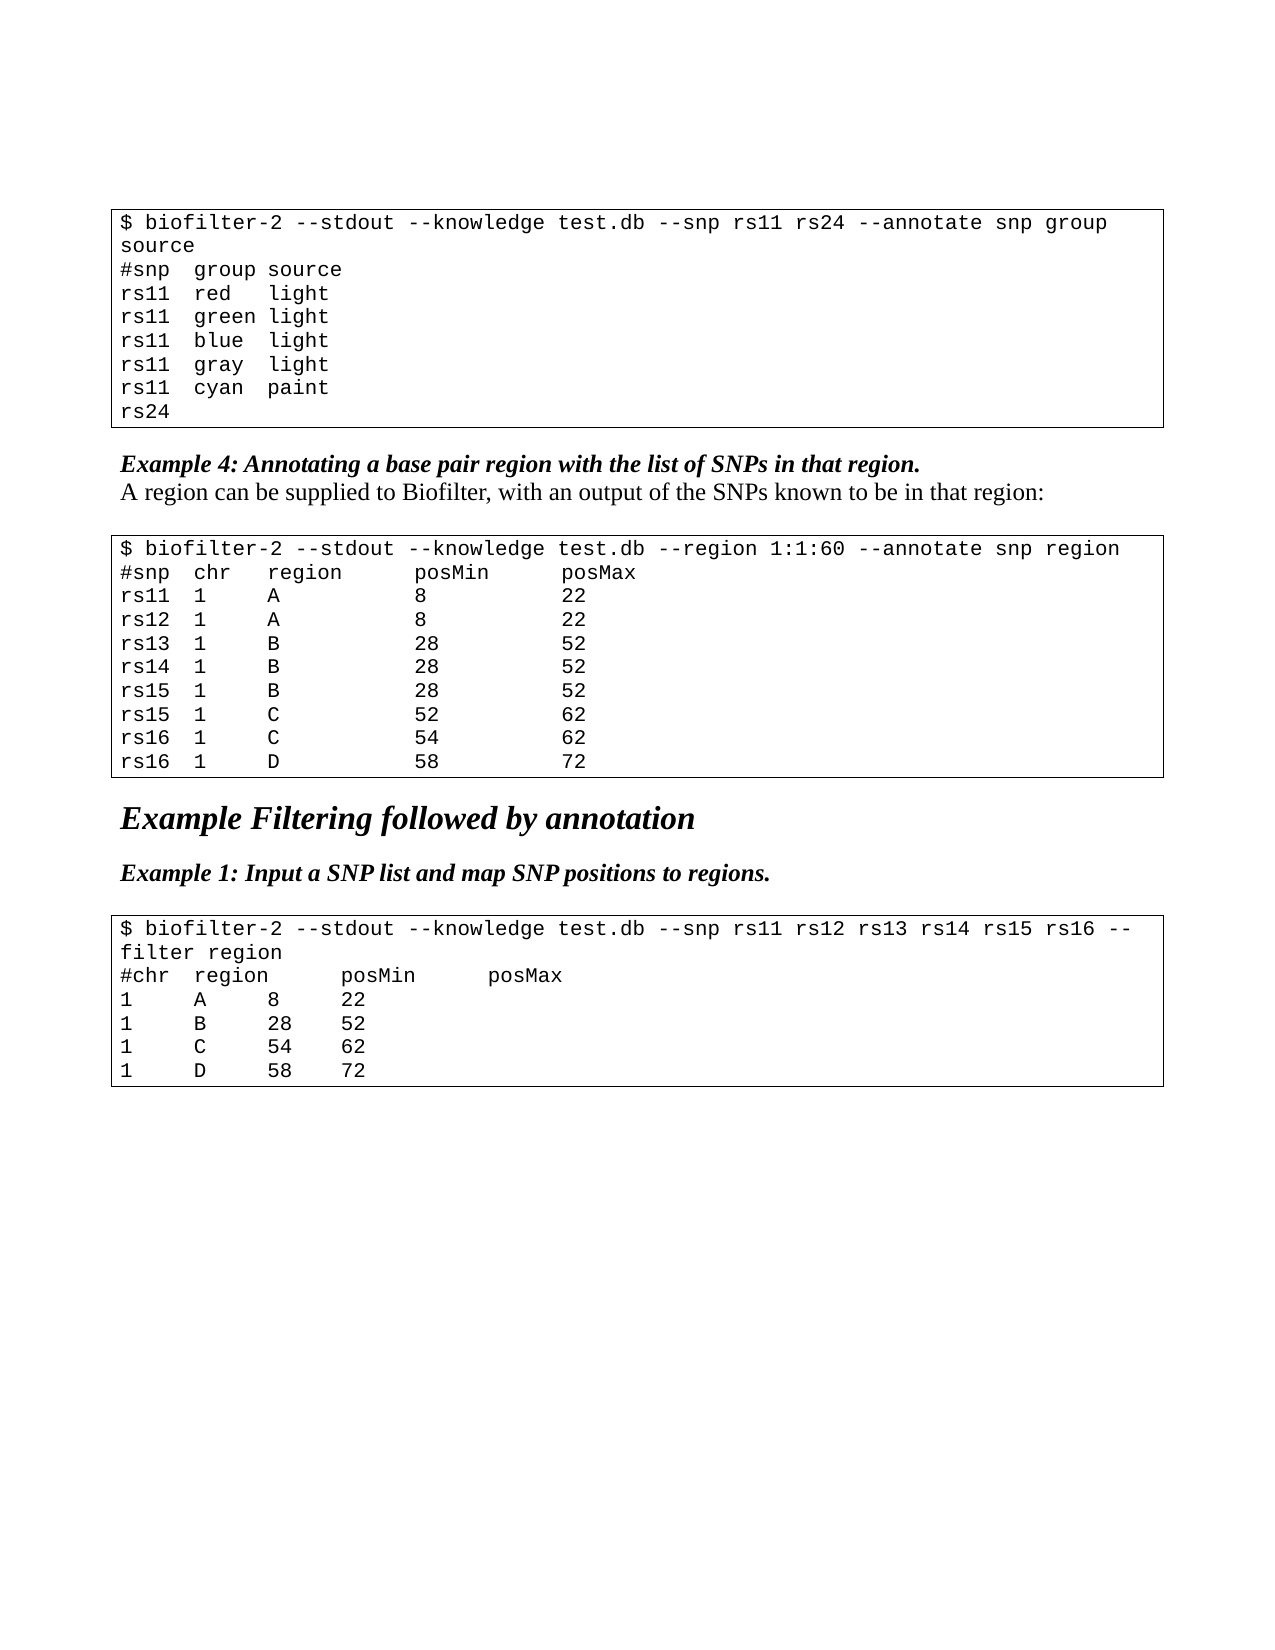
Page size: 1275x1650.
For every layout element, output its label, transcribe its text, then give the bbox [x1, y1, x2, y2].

text rs15 1 B 28 52 [120, 680, 1155, 703]
subtitle Example 4: Annotating a base pair region with the list of SNPs in that region. [120, 449, 1155, 477]
text rs11 green light [120, 306, 1155, 330]
text rs16 1 D 58 72 [112, 748, 1163, 777]
text rs15 1 C 52 62 [120, 703, 1155, 727]
text $ biofilter-2 --stdout --knowledge test.db --snp rs11 rs24 --annotate snp group source [112, 210, 1163, 259]
text $ biofilter-2 --stdout --knowledge test.db --region 1:1:60 --annotate snp region [112, 536, 1163, 562]
subtitle Example Filtering followed by annotation [120, 798, 1155, 837]
text 1 D 58 72 [112, 1057, 1163, 1086]
text #snp group source [120, 259, 1155, 283]
text 1 B 28 52 [120, 1013, 1155, 1036]
text 1 A 8 22 [120, 989, 1155, 1013]
text 1 C 54 62 [120, 1036, 1155, 1057]
text rs14 1 B 28 52 [120, 656, 1155, 680]
text rs11 blue light [120, 330, 1155, 354]
text rs24 [112, 398, 1163, 427]
subtitle Example 1: Input a SNP list and map SNP positions to regions. [120, 858, 1155, 886]
text rs11 cyan paint [120, 377, 1155, 398]
text rs12 1 A 8 22 [120, 609, 1155, 633]
text rs11 red light [120, 283, 1155, 306]
text rs16 1 C 54 62 [120, 727, 1155, 748]
text #chr region posMin posMax [120, 966, 1155, 989]
text rs13 1 B 28 52 [120, 633, 1155, 656]
text #snp chr region posMin posMax [120, 562, 1155, 585]
text rs11 gray light [120, 354, 1155, 377]
text $ biofilter-2 --stdout --knowledge test.db --snp rs11 rs12 rs13 rs14 rs15 rs16 --filter region [112, 916, 1163, 966]
text A region can be supplied to Biofilter, with an output of the SNPs known to be in that region: [120, 477, 1155, 506]
text rs11 1 A 8 22 [120, 585, 1155, 609]
